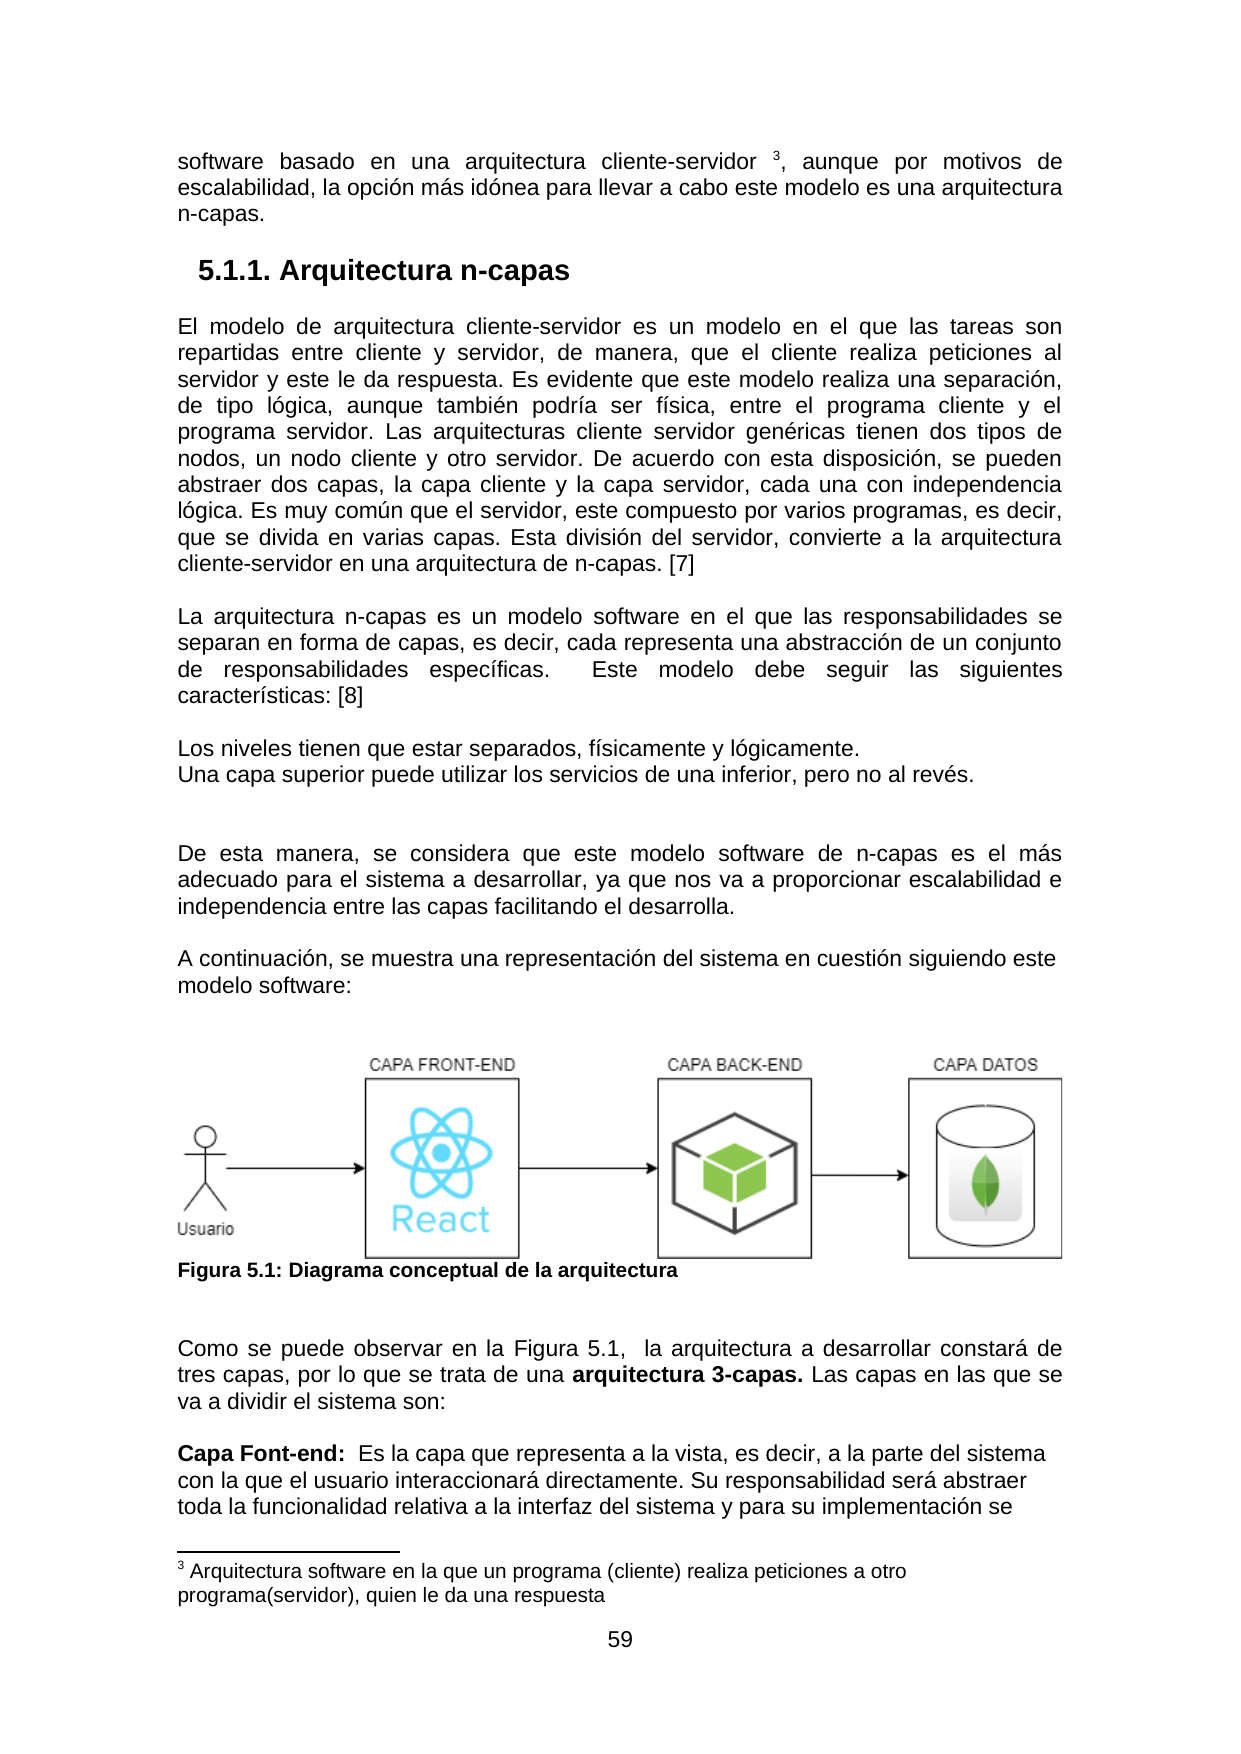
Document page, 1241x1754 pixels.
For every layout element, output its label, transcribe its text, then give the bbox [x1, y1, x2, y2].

text De esta manera, se considera que este modelo software de n-capas es el más adecuado para el sistema a desarrollar, ya que nos va a proporcionar escalabilidad e independencia entre las capas facilitando el desarrolla. [177, 840, 1063, 919]
text A continuación, se muestra una representación del sistema en cuestión siguiendo este modelo software: [177, 945, 1063, 998]
text El modelo de arquitectura cliente-servidor es un modelo en el que las tareas son repartidas entre cliente y servidor, de manera, que el cliente realiza peticiones al servidor y este le da respuesta. Es evidente que este modelo realiza una separación, de tipo lógica, aunque también podría ser física, entre el programa cliente y el programa servidor. Las arquitecturas cliente servidor genéricas tienen dos tipos de nodos, un nodo cliente y otro servidor. De acuerdo con esta disposición, se pueden abstraer dos capas, la capa cliente y la capa servidor, cada una con independencia lógica. Es muy común que el servidor, este compuesto por varios programas, es decir, que se divida en varias capas. Esta división del servidor, convierte a la arquitectura cliente-servidor en una arquitectura de n-capas. [177, 313, 1063, 576]
text Figura 5.1: Diagrama conceptual de la arquitectura [177, 1259, 1063, 1282]
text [177, 148, 1063, 227]
subtitle 5.1.1. Arquitectura n-capas [198, 253, 1063, 287]
text La arquitectura n-capas es un modelo software en el que las responsabilidades se separan en forma de capas, es decir, cada representa una abstracción de un conjunto de responsabilidades específicas. Este modelo debe seguir las siguientes características: [177, 603, 1063, 708]
picture [177, 1050, 1063, 1259]
text Como se puede observar en la Figura 5.1, la arquitectura a desarrollar constará de tres capas, por lo que se trata de una arquitectura 3-capas. Las capas en las que se va a dividir el sistema son: [177, 1335, 1063, 1414]
